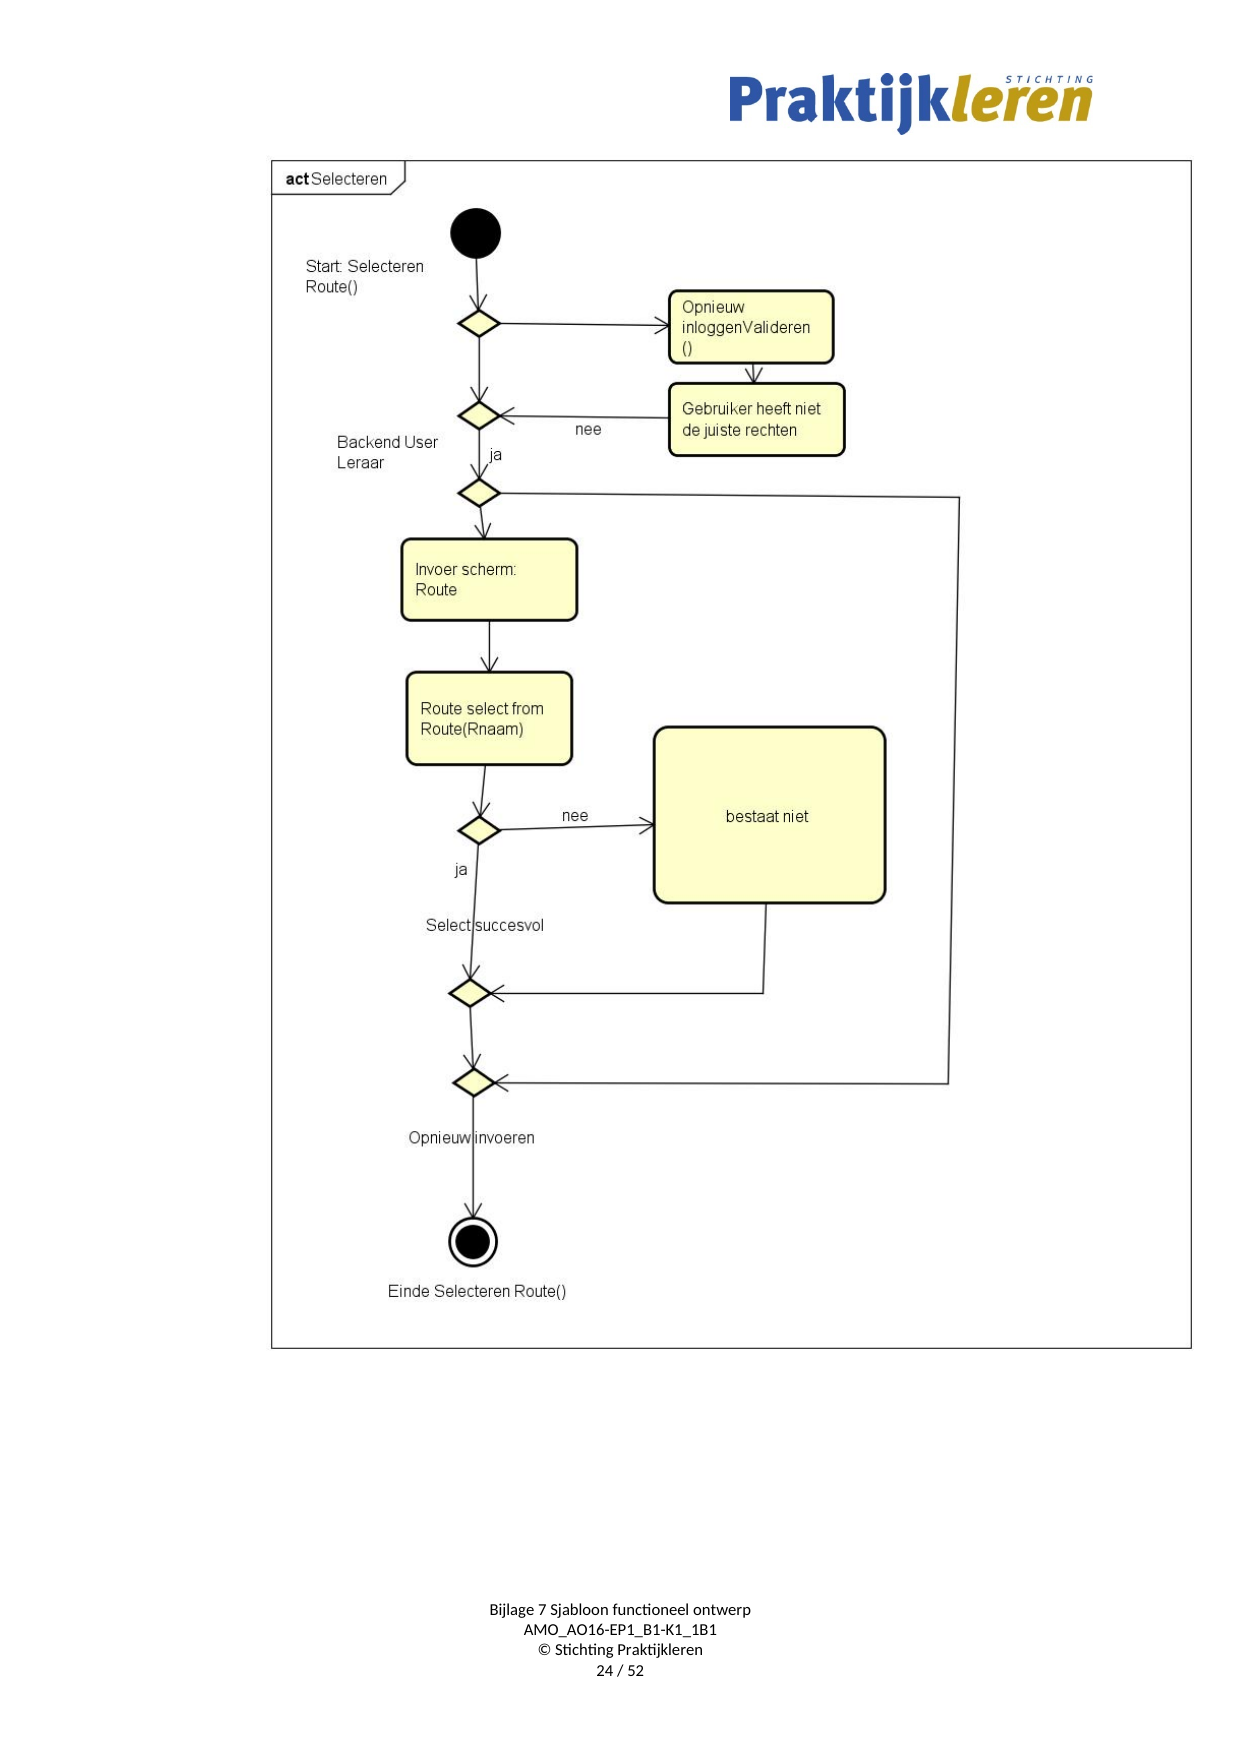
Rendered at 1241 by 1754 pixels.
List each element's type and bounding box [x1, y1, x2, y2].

picture [258, 147, 1204, 1361]
picture [730, 73, 1093, 135]
